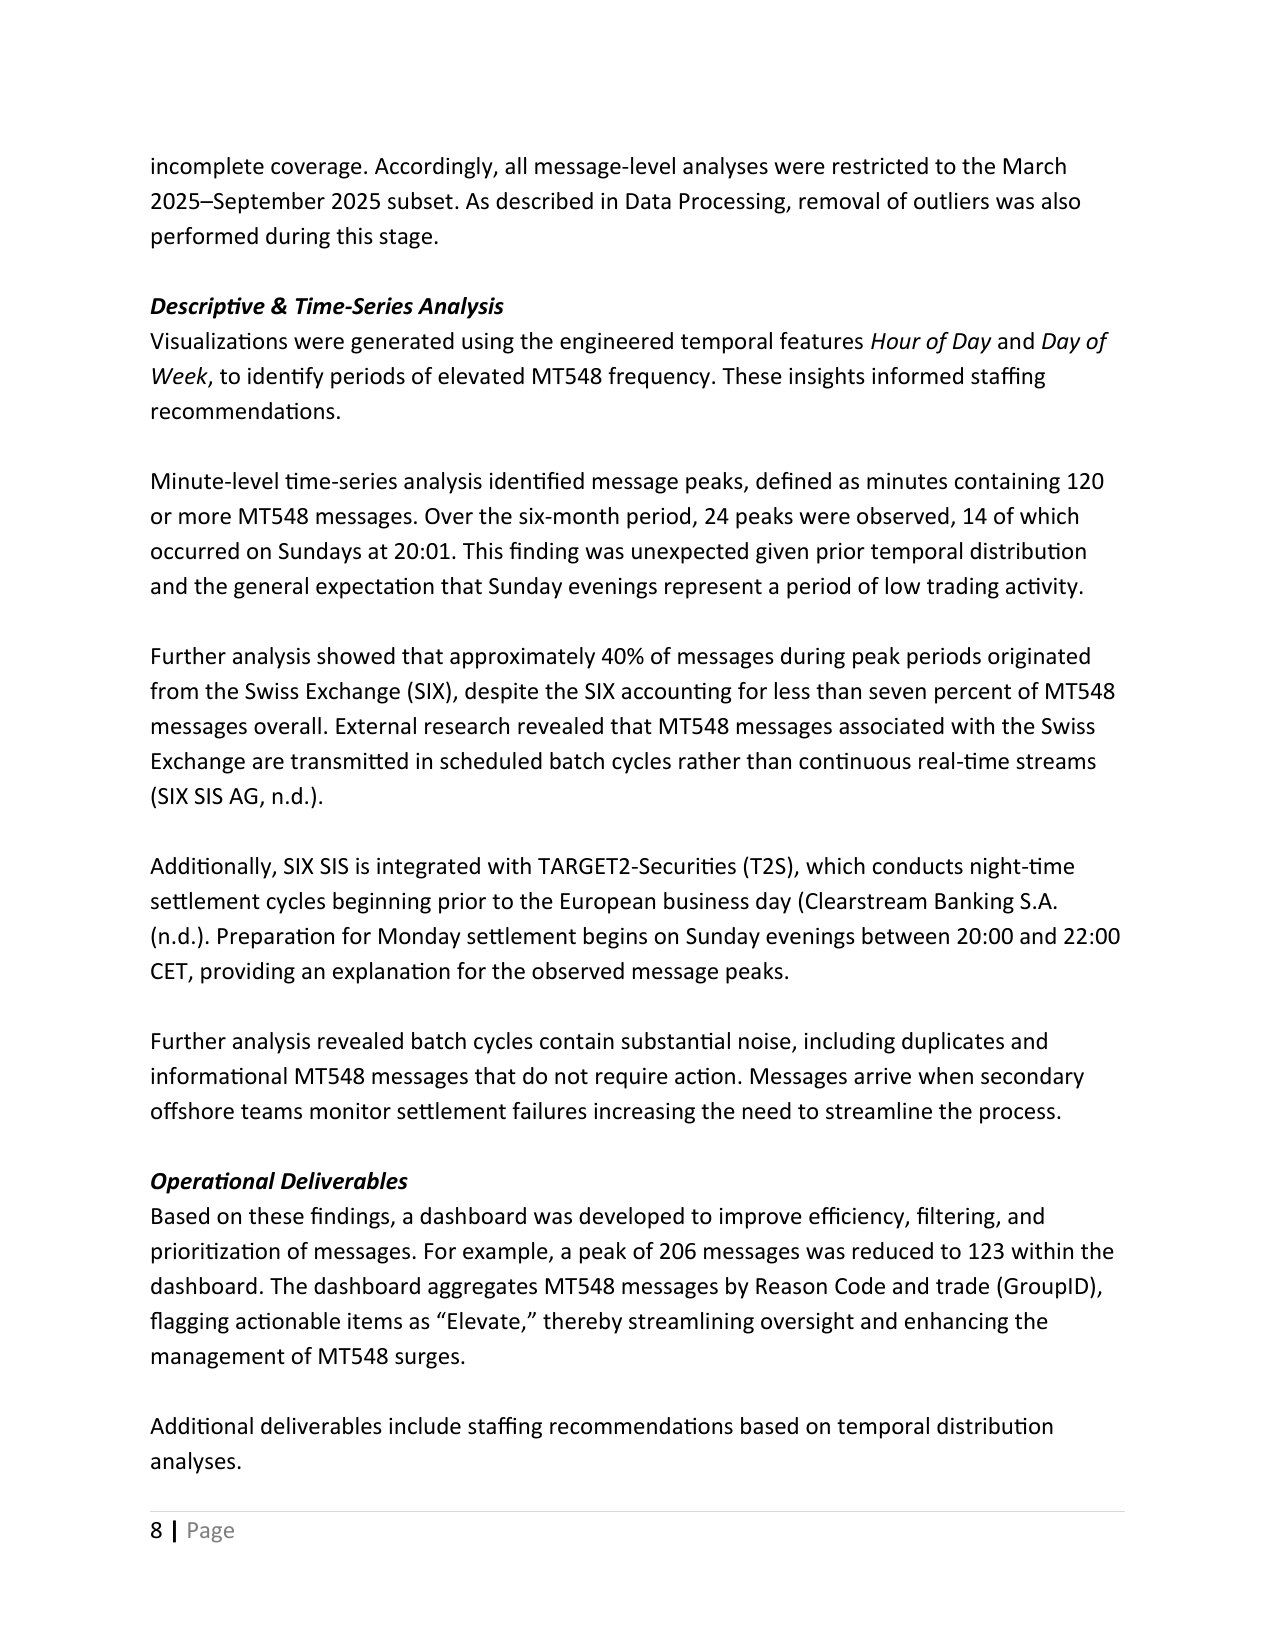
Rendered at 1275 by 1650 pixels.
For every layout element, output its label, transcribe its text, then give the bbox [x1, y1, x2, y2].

text Further analysis showed that approximately 40% of messages during peak periods originated from the Swiss Exchange (SIX), despite the SIX accounting for less than seven percent of MT548 messages overall. External research revealed that MT548 messages associated with the Swiss Exchange are transmitted in scheduled batch cycles rather than continuous real-time streams (SIX SIS AG, n.d.). [150, 640, 1125, 811]
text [150, 150, 1125, 251]
text Visualizations were generated using the engineered temporal features Hour of Day and Day of Week, to identify periods of elevated MT548 frequency. These insights informed staffing recommendations. [150, 325, 1125, 426]
text Descriptive & Time-Series Analysis [150, 290, 1125, 321]
text Operational Deliverables [150, 1165, 1125, 1196]
text Additionally, SIX SIS is integrated with TARGET2-Securities (T2S), which conducts night-time settlement cycles beginning prior to the European business day (Clearstream Banking S.A. (n.d.). Preparation for Monday settlement begins on Sunday evenings between 20:00 and 22:00 CET, providing an explanation for the observed message peaks. [150, 850, 1125, 986]
text Based on these findings, a dashboard was developed to improve efficiency, filtering, and prioritization of messages. For example, a peak of 206 messages was reduced to 123 within the dashboard. The dashboard aggregates MT548 messages by Reason Code and trade (GroupID), flagging actionable items as “Elevate,” thereby streamlining oversight and enhancing the management of MT548 surges. [150, 1200, 1125, 1371]
text Further analysis revealed batch cycles contain substantial noise, including duplicates and informational MT548 messages that do not require action. Messages arrive when secondary offshore teams monitor settlement failures increasing the need to streamline the process. [150, 1025, 1125, 1126]
text Minute-level time-series analysis identified message peaks, defined as minutes containing 120 or more MT548 messages. Over the six-month period, 24 peaks were observed, 14 of which occurred on Sundays at 20:01. This finding was unexpected given prior temporal distribution and the general expectation that Sunday evenings represent a period of low trading activity. [150, 465, 1125, 601]
text Additional deliverables include staffing recommendations based on temporal distribution analyses. [150, 1410, 1125, 1476]
